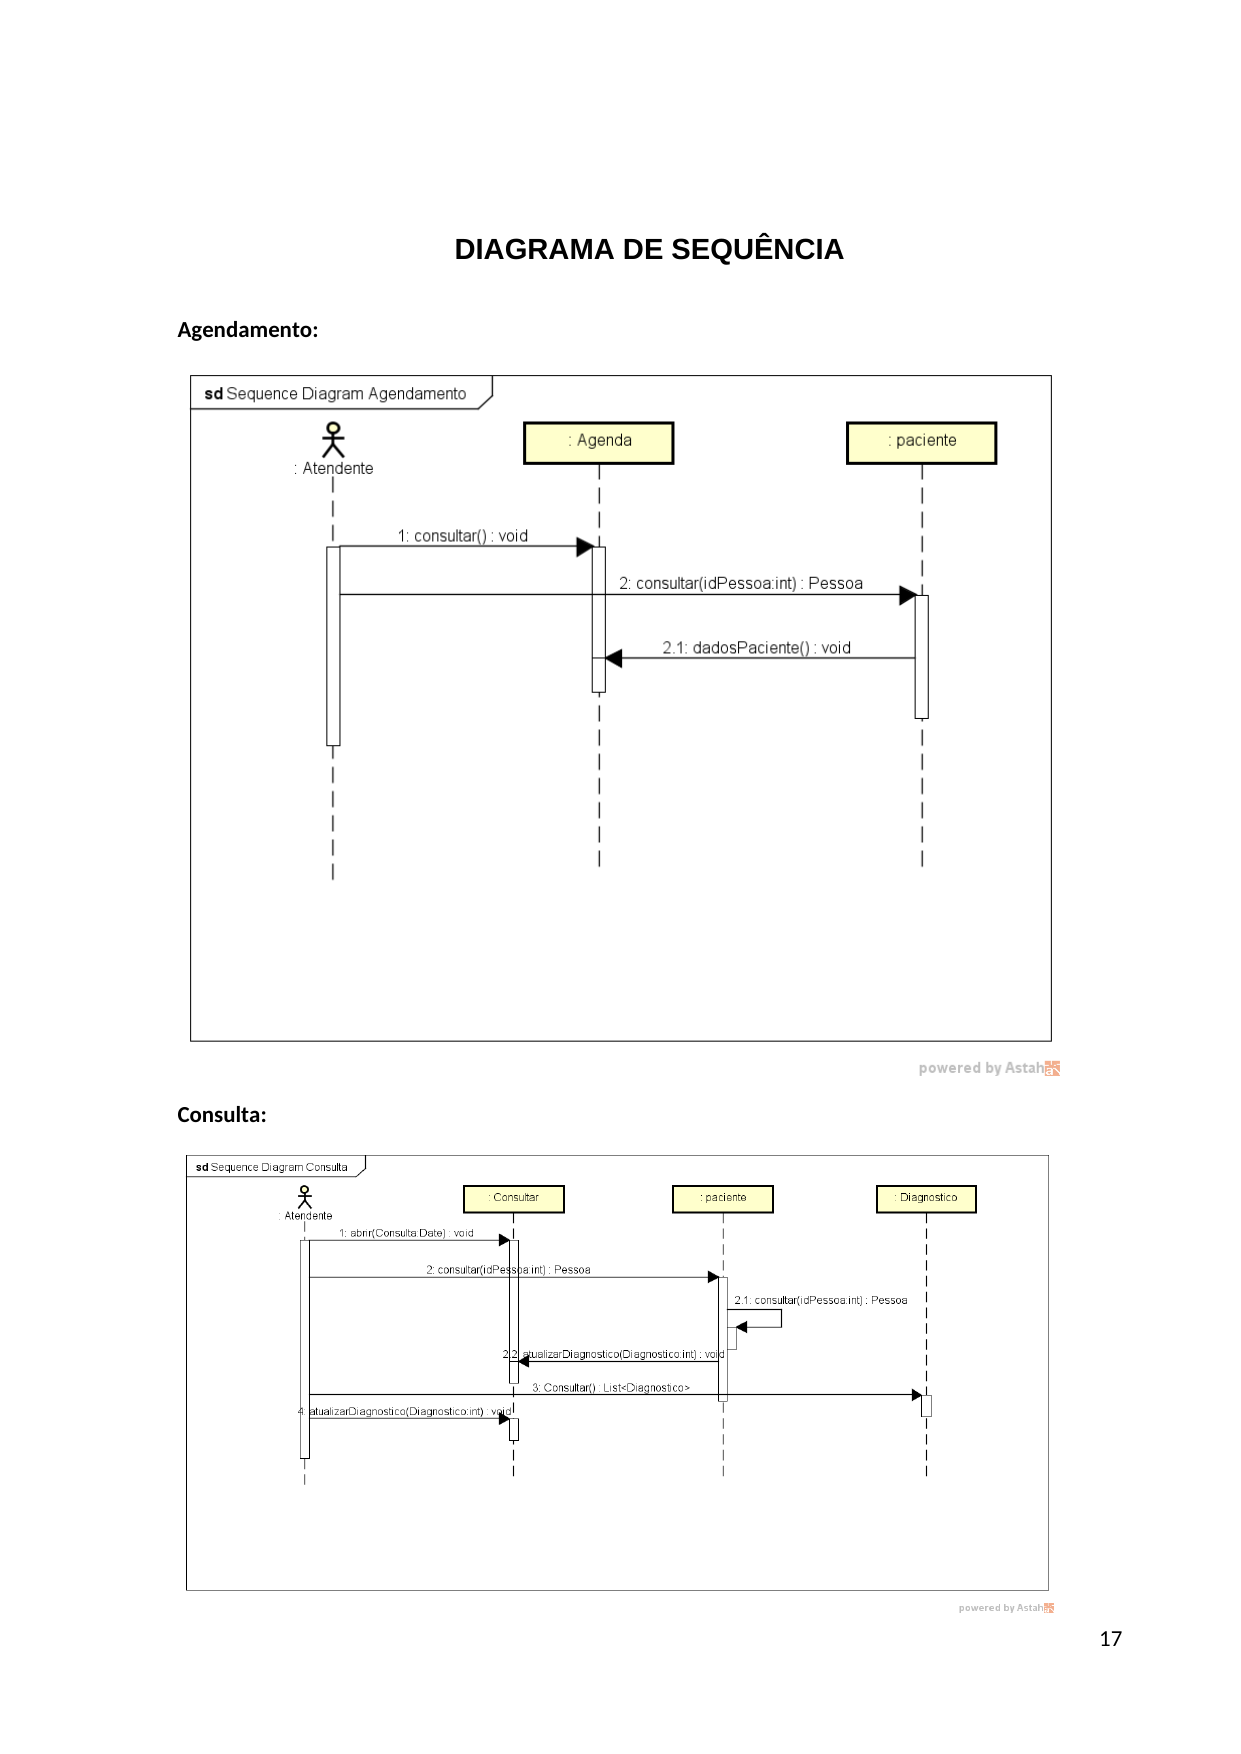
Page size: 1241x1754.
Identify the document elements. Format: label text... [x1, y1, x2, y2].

picture [177, 1146, 1057, 1616]
text Agendamento: [177, 315, 1122, 343]
picture [177, 362, 1065, 1081]
text DIAGRAMA DE SEQUÊNCIA [177, 232, 1122, 266]
text Consulta: [177, 1100, 1122, 1128]
